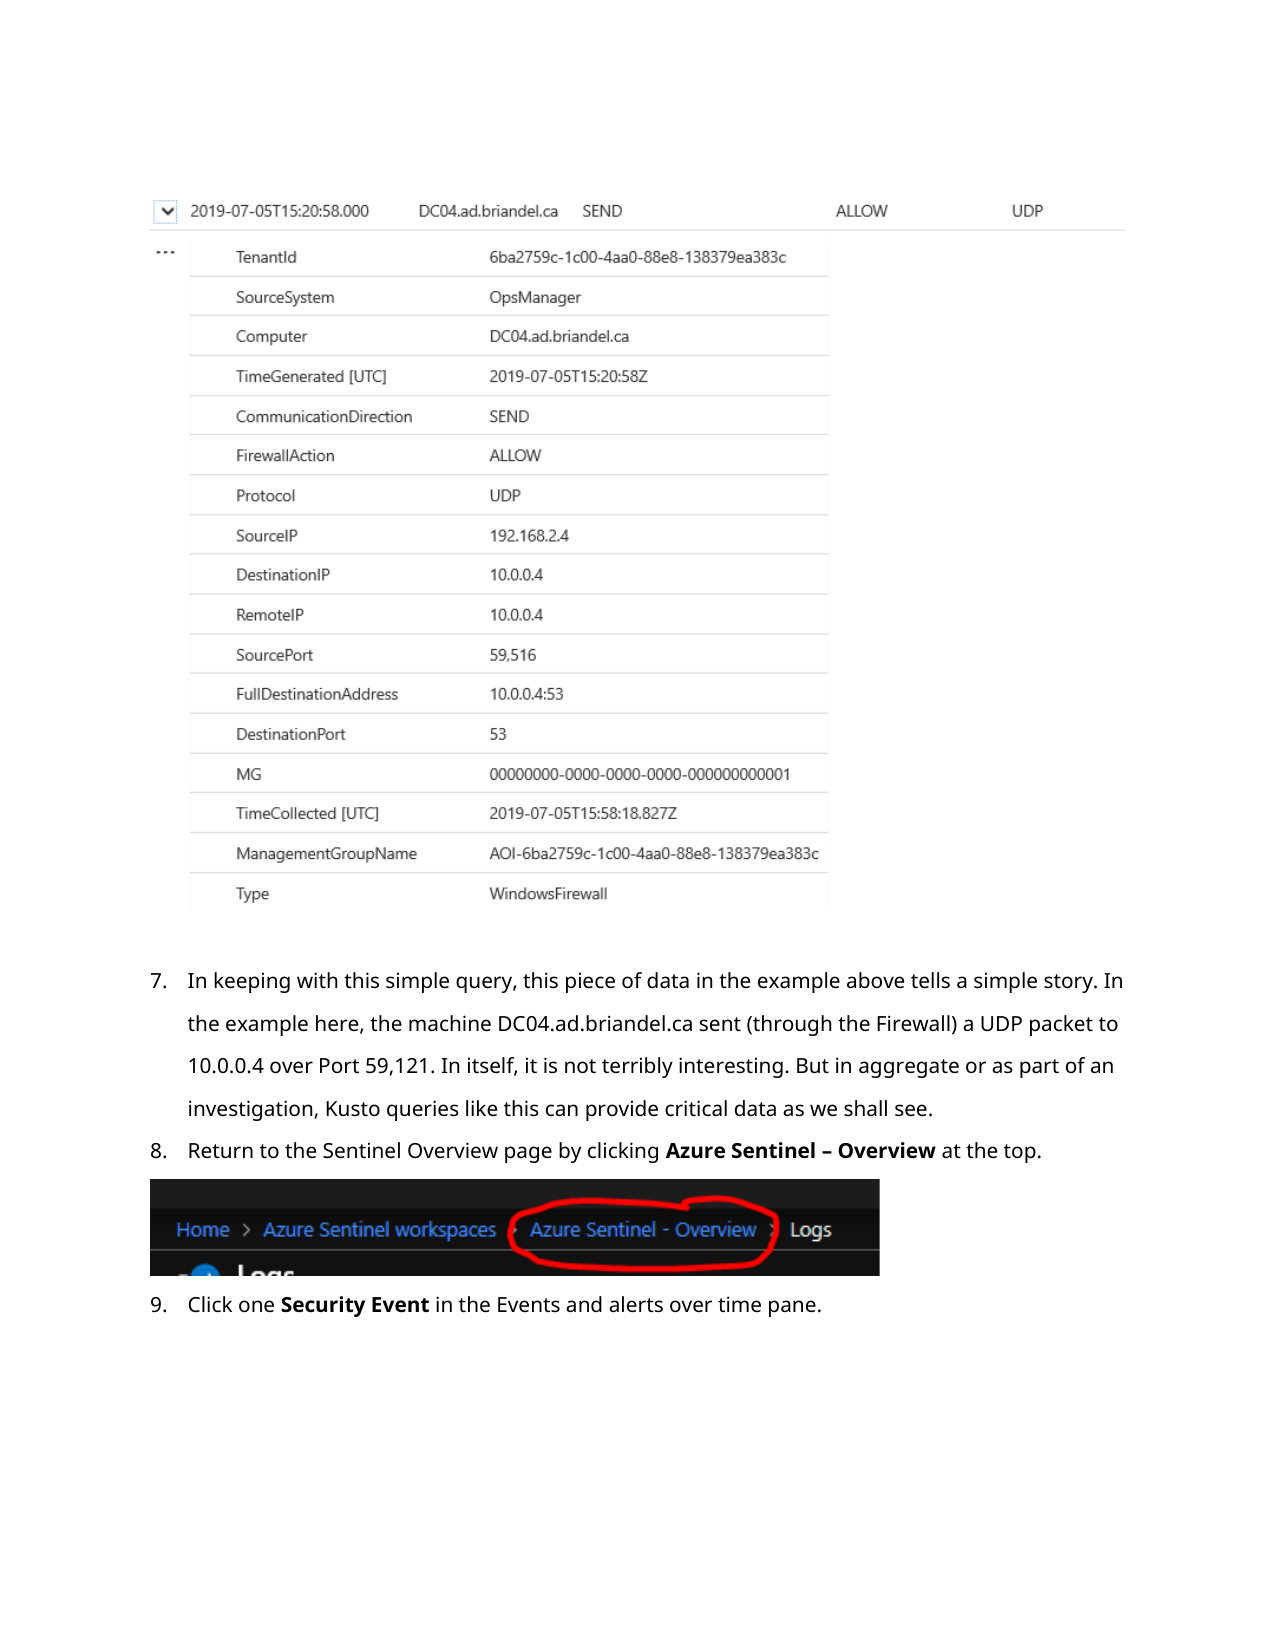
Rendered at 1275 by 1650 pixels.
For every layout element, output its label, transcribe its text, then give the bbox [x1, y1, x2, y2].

picture [150, 1179, 880, 1276]
list Return to the Sentinel Overview page by clicking Azure Sentinel – Overview at the top. [150, 1137, 1125, 1165]
picture [150, 192, 1125, 910]
list Click one Security Event in the Events and alerts over time pane. [150, 1290, 1125, 1319]
list In keeping with this simple query, this piece of data in the example above tells a simple story. In the example here, the machine DC04.ad.briandel.ca sent (through the Firewall) a UDP packet to 10.0.0.4 over Port 59,121. In itself, it is not terribly interesting. But in aggregate or as part of an investigation, Kusto queries like this can provide critical data as we shall see. [150, 966, 1125, 1122]
